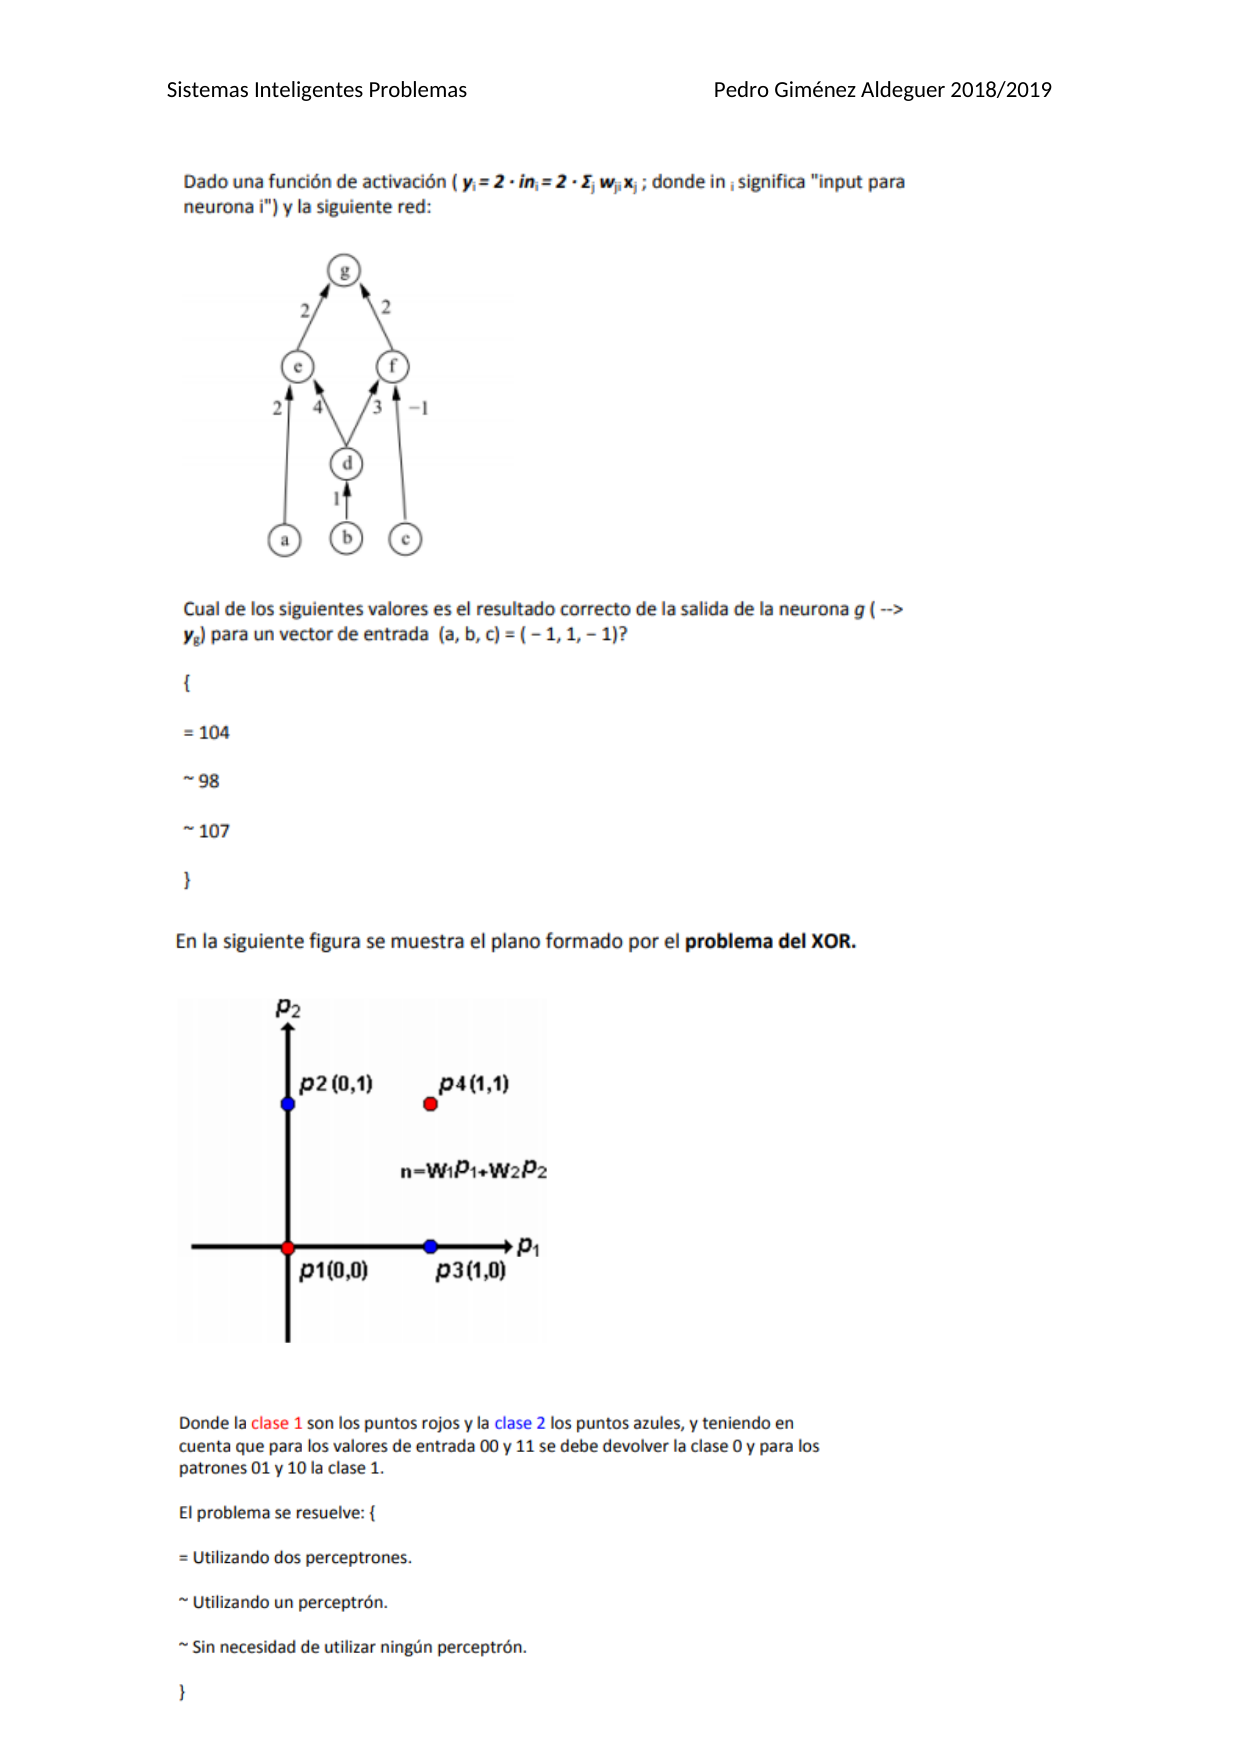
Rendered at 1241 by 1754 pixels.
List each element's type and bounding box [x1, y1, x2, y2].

picture [166, 160, 925, 1711]
